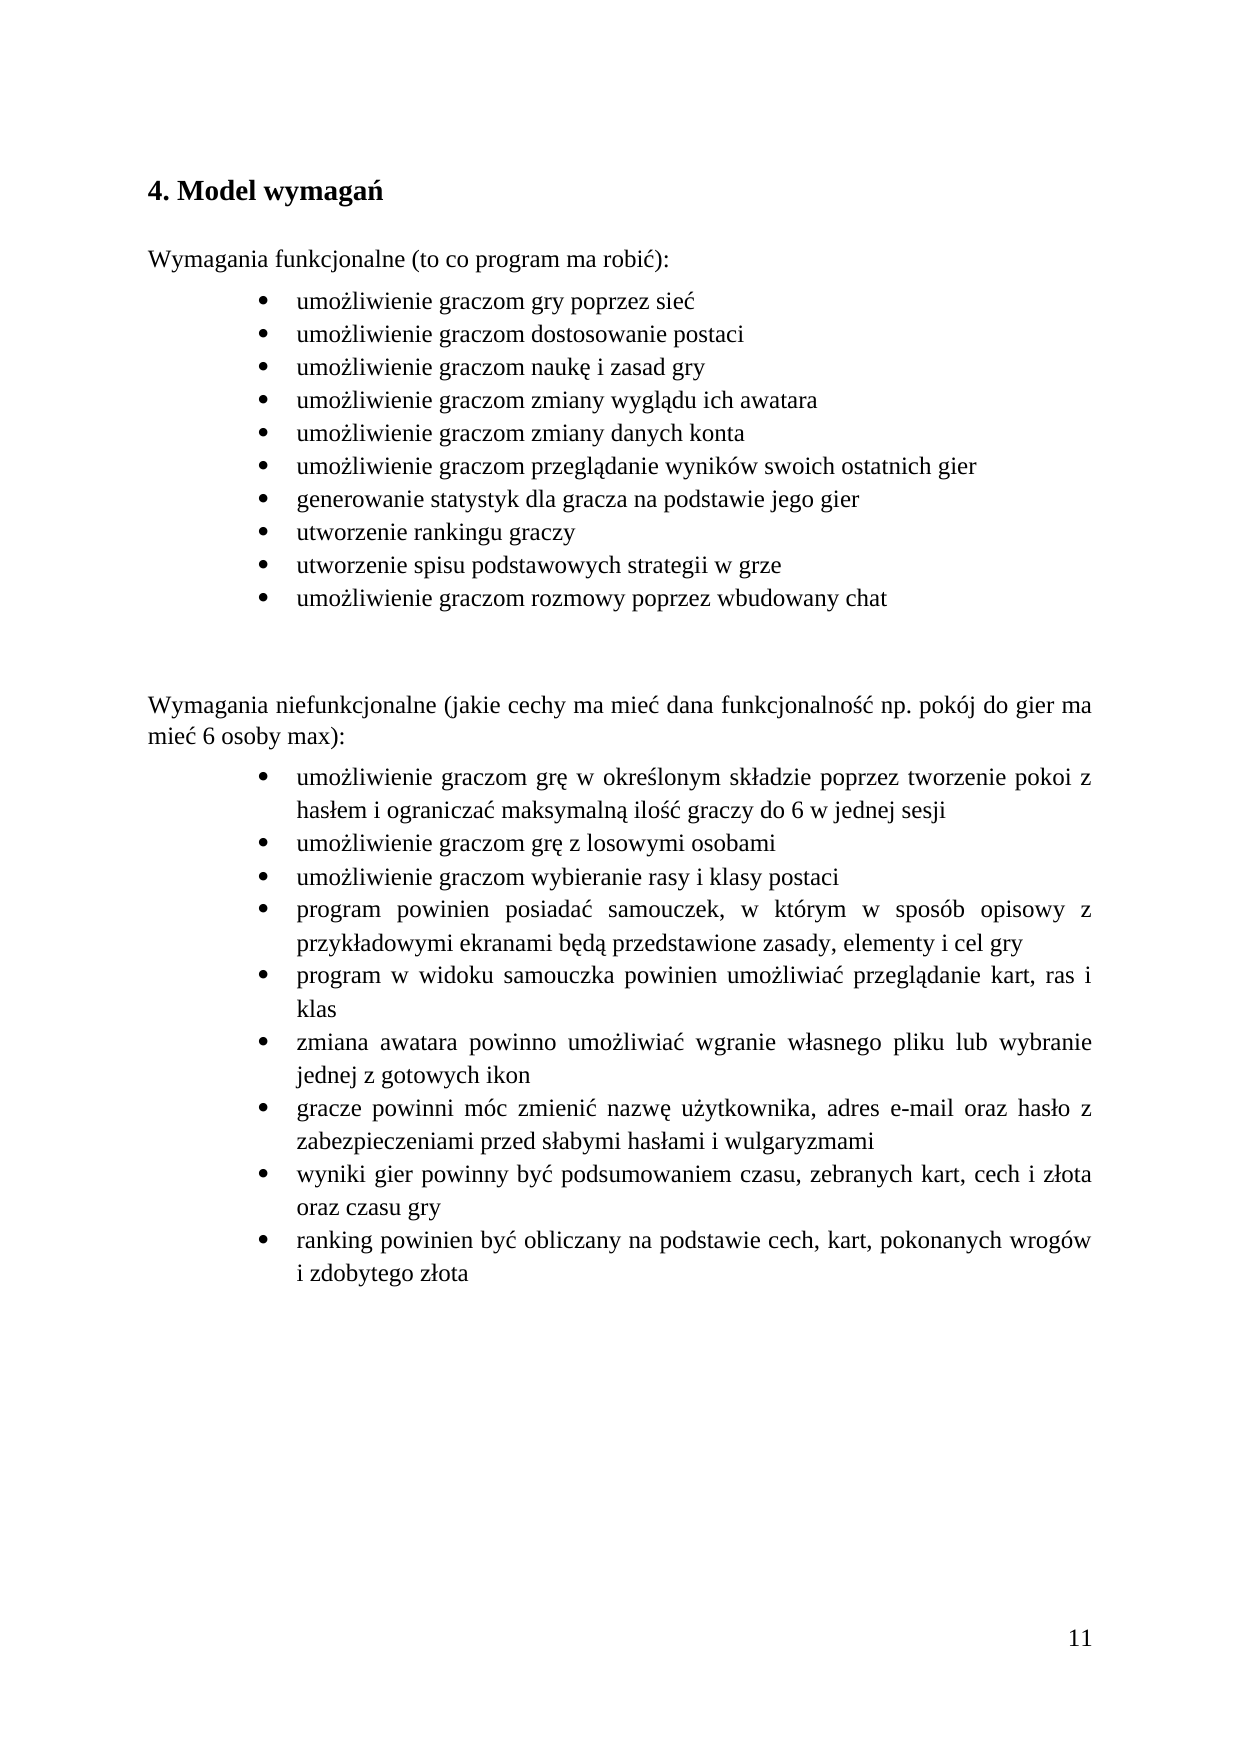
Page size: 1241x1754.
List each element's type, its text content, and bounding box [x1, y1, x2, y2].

list ranking powinien być obliczany na podstawie cech, kart, pokonanych wrogów i zdobytego złota [259, 1225, 1093, 1287]
subtitle 4. Model wymagań [148, 173, 1093, 206]
list umożliwienie graczom naukę i zasad gry [259, 352, 1093, 381]
list umożliwienie graczom zmiany wyglądu ich awatara [259, 385, 1093, 413]
list program powinien posiadać samouczek, w którym w sposób opisowy z przykładowymi ekranami będą przedstawione zasady, elementy i cel gry [259, 894, 1093, 956]
list program w widoku samouczka powinien umożliwiać przeglądanie kart, ras i klas [259, 961, 1093, 1022]
list gracze powinni móc zmienić nazwę użytkownika, adres e-mail oraz hasło z zabezpieczeniami przed słabymi hasłami i wulgaryzmami [259, 1093, 1093, 1154]
list utworzenie rankingu graczy [259, 517, 1093, 546]
list umożliwienie graczom przeglądanie wyników swoich ostatnich gier [259, 451, 1093, 479]
text Wymagania niefunkcjonalne (jakie cechy ma mieć dana funkcjonalność np. pokój do gier ma mieć 6 osoby max): [148, 691, 1093, 750]
text Wymagania funkcjonalne (to co program ma robić): [148, 244, 1093, 273]
list umożliwienie graczom rozmowy poprzez wbudowany chat [259, 583, 1093, 612]
list umożliwienie graczom dostosowanie postaci [259, 319, 1093, 347]
list generowanie statystyk dla gracza na podstawie jego gier [259, 484, 1093, 513]
list wyniki gier powinny być podsumowaniem czasu, zebranych kart, cech i złota oraz czasu gry [259, 1159, 1093, 1221]
list umożliwienie graczom wybieranie rasy i klasy postaci [259, 862, 1093, 890]
list umożliwienie graczom grę w określonym składzie poprzez tworzenie pokoi z hasłem i ograniczać maksymalną ilość graczy do 6 w jednej sesji [259, 762, 1093, 824]
list utworzenie spisu podstawowych strategii w grze [259, 550, 1093, 579]
list umożliwienie graczom grę z losowymi osobami [259, 828, 1093, 857]
list zmiana awatara powinno umożliwiać wgranie własnego pliku lub wybranie jednej z gotowych ikon [259, 1027, 1093, 1088]
list umożliwienie graczom gry poprzez sieć [259, 286, 1093, 314]
list umożliwienie graczom zmiany danych konta [259, 418, 1093, 447]
